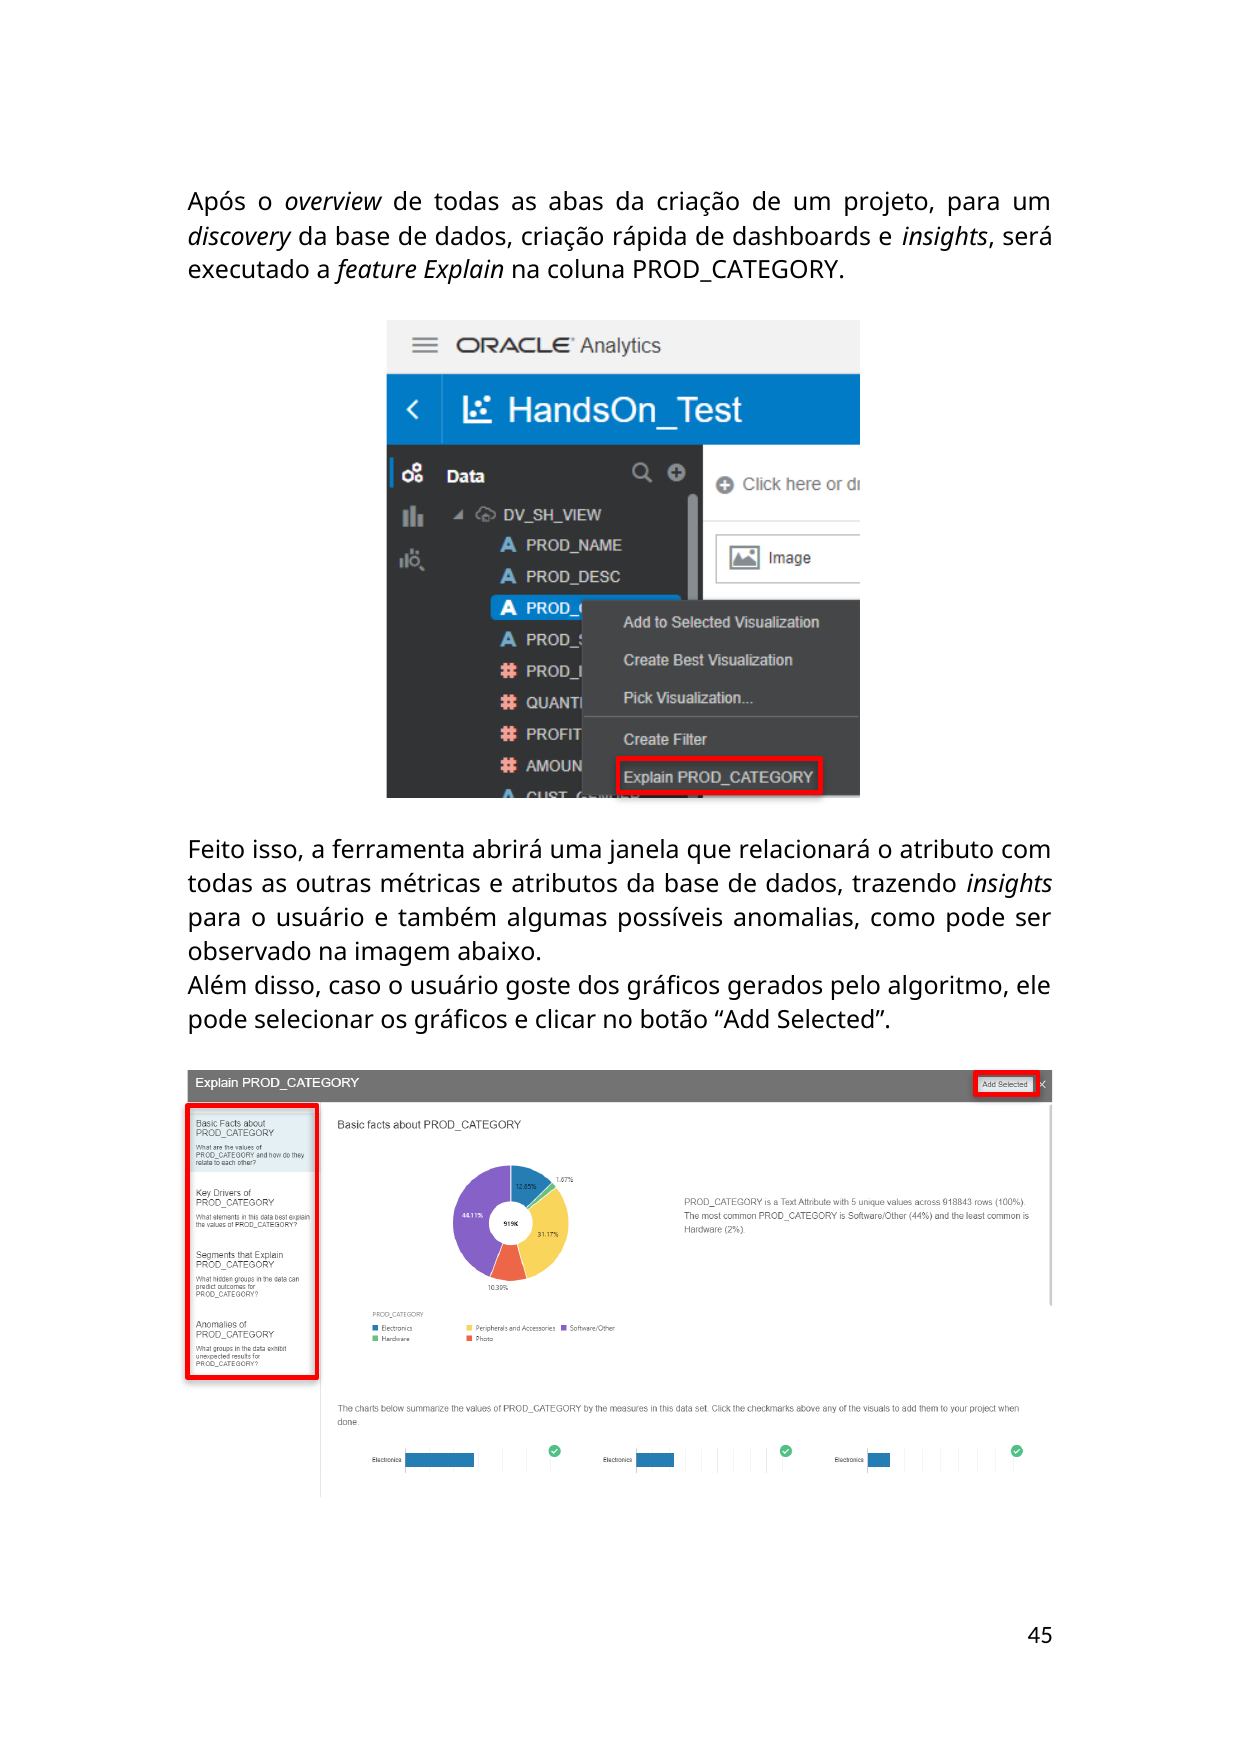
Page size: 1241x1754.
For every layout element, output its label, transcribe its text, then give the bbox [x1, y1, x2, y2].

text Além disso, caso o usuário goste dos gráficos gerados pelo algoritmo, ele pode selecionar os gráficos e clicar no botão “Add Selected”. [187, 968, 1053, 1036]
picture [190, 1108, 315, 1375]
text Feito isso, a ferramenta abrirá uma janela que relacionará o atributo com todas as outras métricas e atributos da base de dados, trazendo insights para o usuário e também algumas possíveis anomalias, como pode ser observado na imagem abaixo. [187, 832, 1053, 968]
picture [386, 320, 860, 798]
picture [978, 1075, 1036, 1092]
text Após o overview de todas as abas da criação de um projeto, para um discovery da base de dados, criação rápida de dashboards e insights, será executado a feature Explain na coluna PROD_CATEGORY. [187, 184, 1053, 286]
picture [187, 1070, 1053, 1497]
